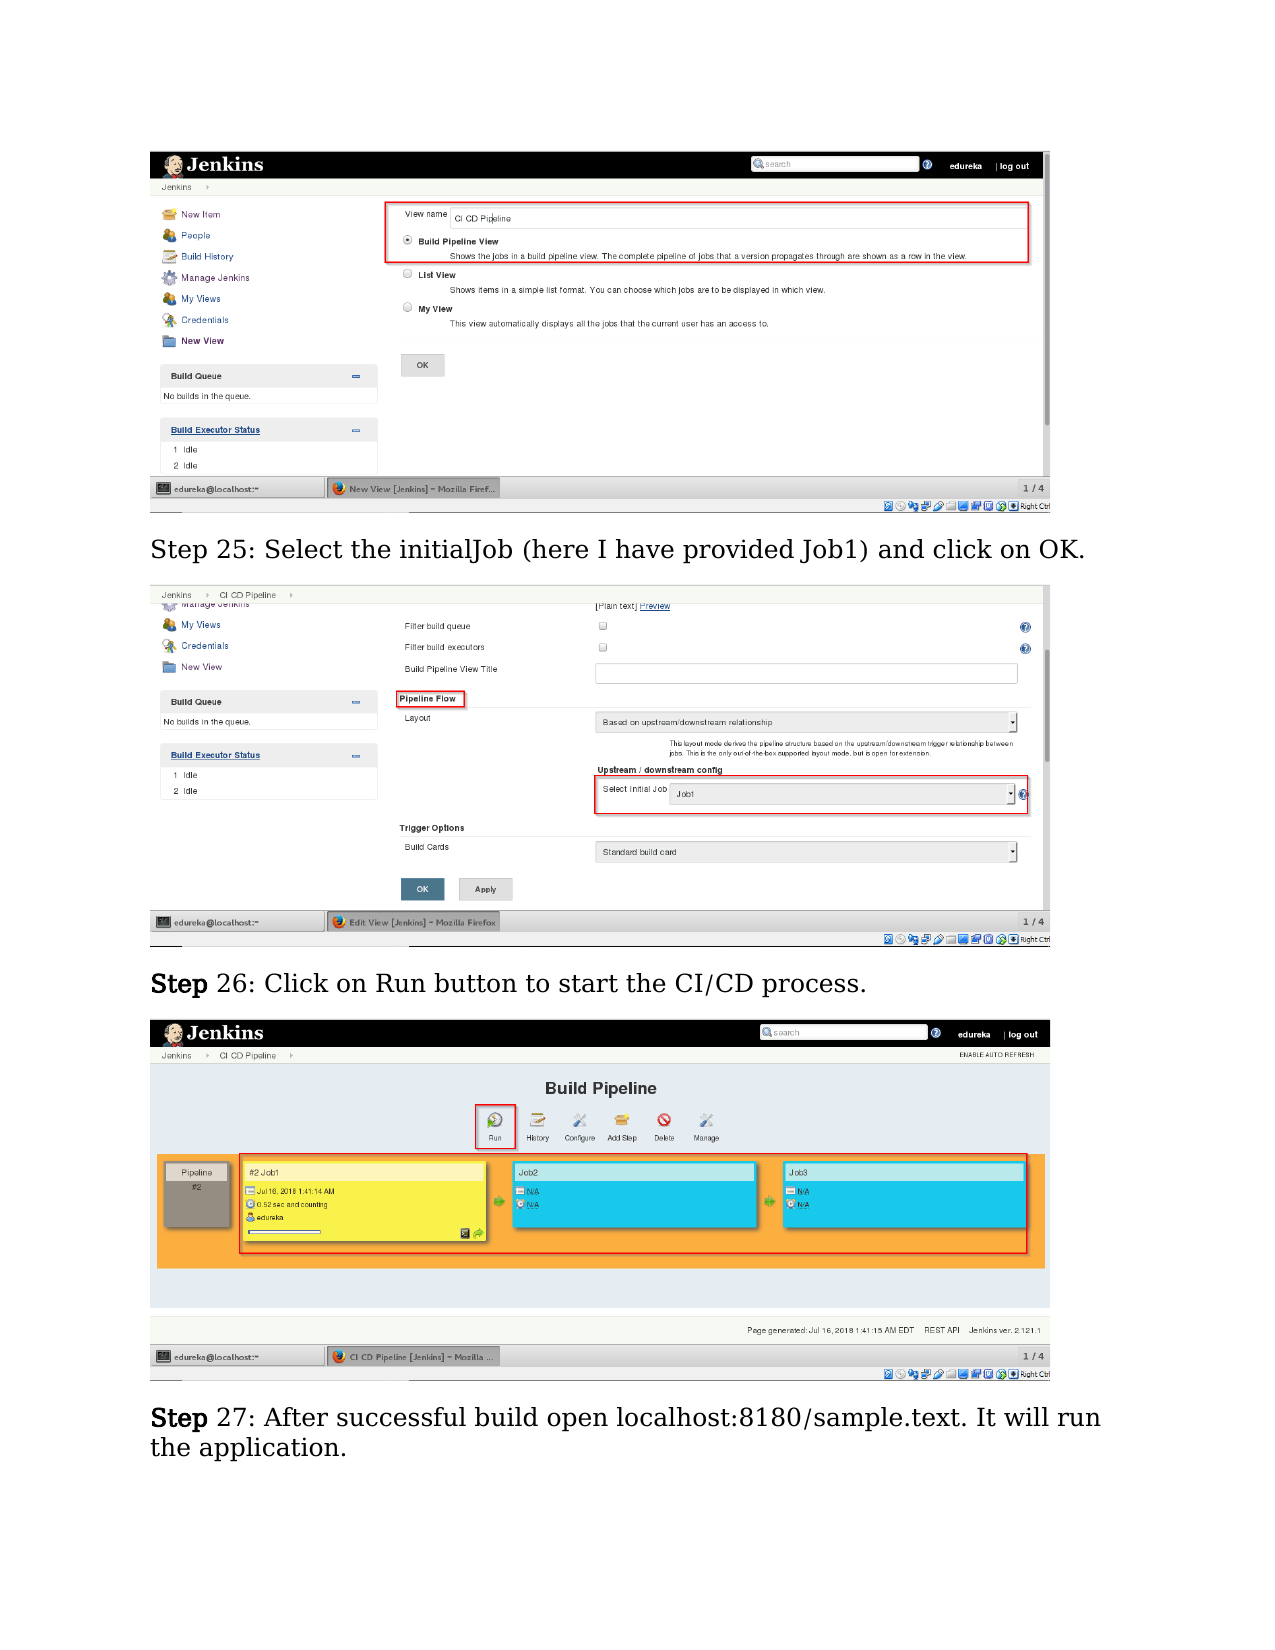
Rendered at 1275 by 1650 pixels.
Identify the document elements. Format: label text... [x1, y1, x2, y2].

text Step 27: After successful build open localhost:8180/sample.text. It will run the application. [150, 1402, 1125, 1462]
picture [150, 584, 1050, 947]
picture [150, 1018, 1050, 1381]
text Step 25: Select the initialJob (here I have provided Job1) and click on OK. [150, 533, 1125, 563]
text Step 26: Click on Run button to start the CI/CD process. [150, 967, 1125, 997]
picture [150, 150, 1050, 513]
